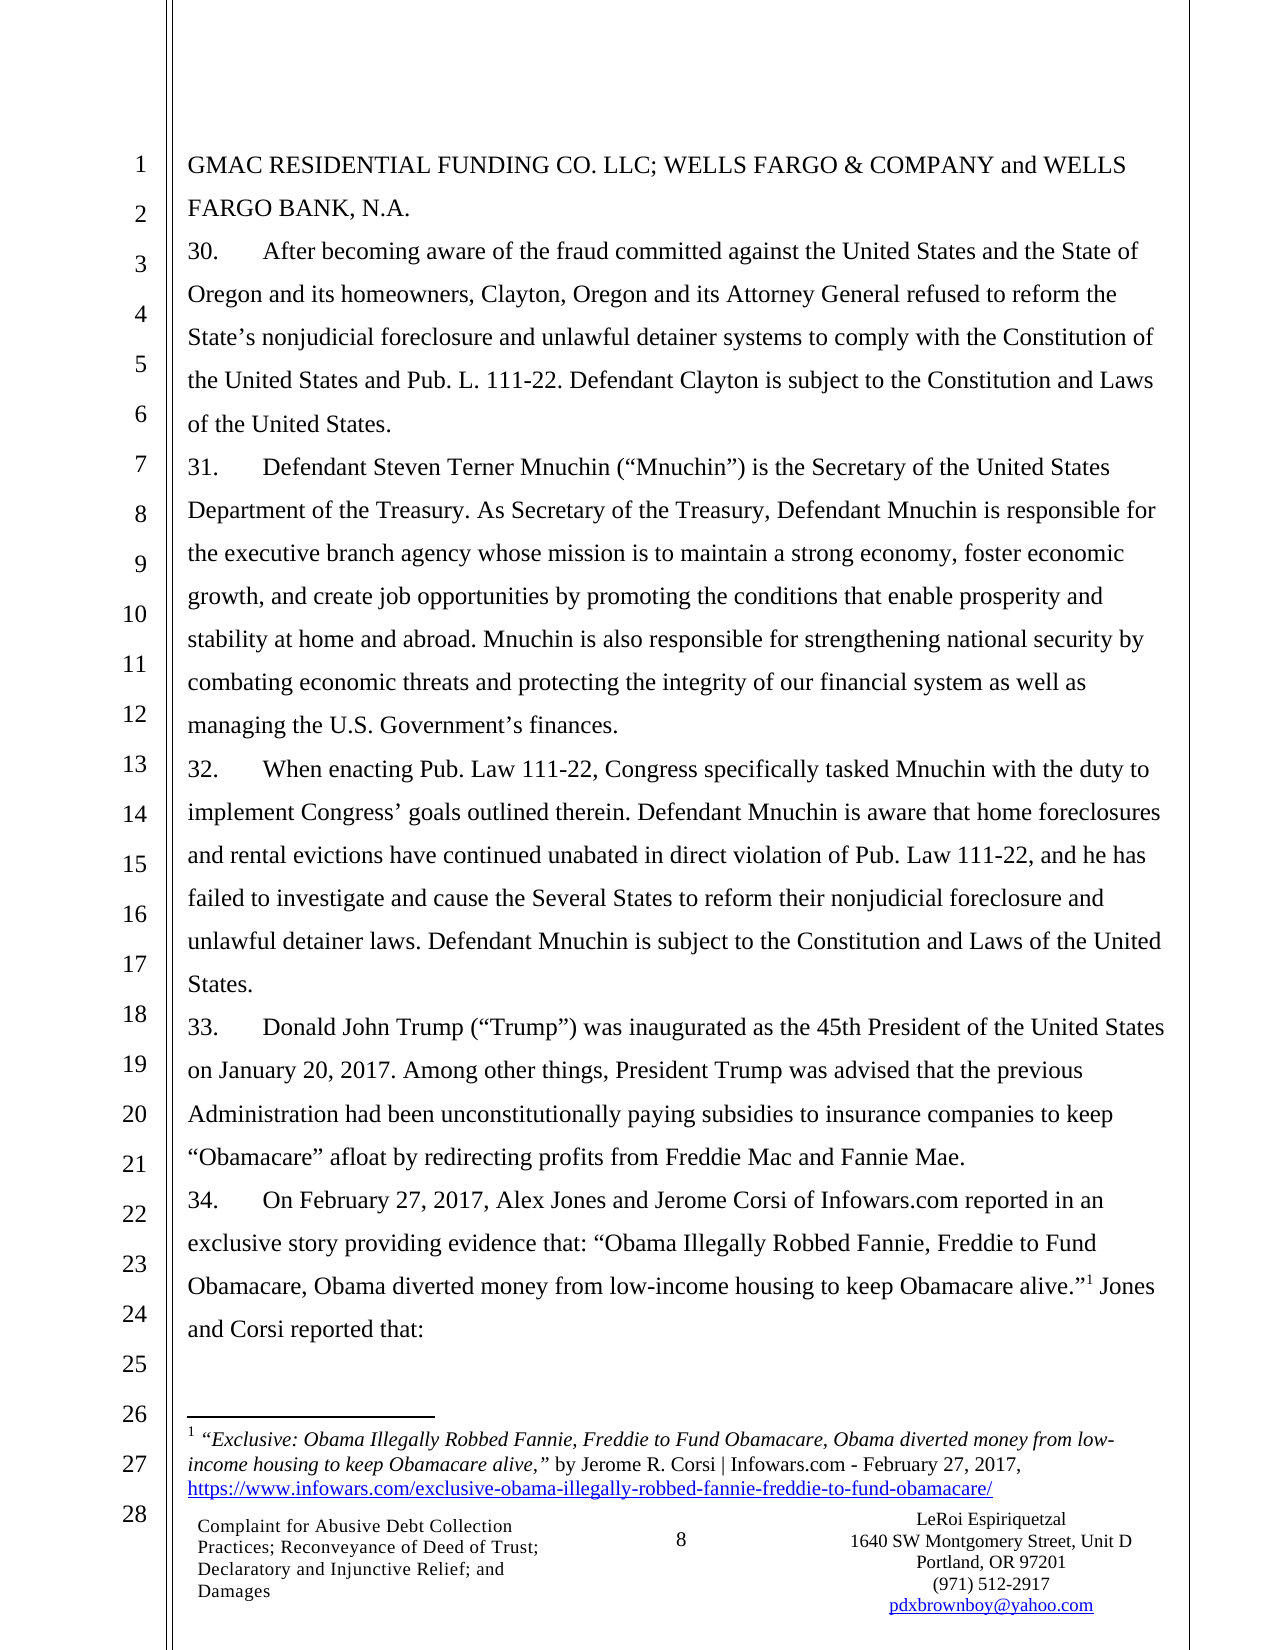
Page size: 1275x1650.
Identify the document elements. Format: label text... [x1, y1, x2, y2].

text 31. Defendant Steven Terner Mnuchin (“Mnuchin”) is the Secretary of the United States Department of the Treasury. As Secretary of the Treasury, Defendant Mnuchin is responsible for the executive branch agency whose mission is to maintain a strong economy, foster economic growth, and create job opportunities by promoting the conditions that enable prosperity and stability at home and abroad. Mnuchin is also responsible for strengthening national security by combating economic threats and protecting the integrity of our financial system as well as managing the U.S. Government’s finances. [187, 452, 1174, 739]
text 30. After becoming aware of the fraud committed against the United States and the State of Oregon and its homeowners, Clayton, Oregon and its Attorney General refused to reform the State’s nonjudicial foreclosure and unlawful detainer systems to comply with the Constitution of the United States and Pub. L. 111-22. Defendant Clayton is subject to the Constitution and Laws of the United States. [187, 236, 1174, 437]
text 32. When enacting Pub. Law 111-22, Congress specifically tasked Mnuchin with the duty to implement Congress’ goals outlined therein. Defendant Mnuchin is aware that home foreclosures and rental evictions have continued unabated in direct violation of Pub. Law 111-22, and he has failed to investigate and cause the Several States to reform their nonjudicial foreclosure and unlawful detainer laws. Defendant Mnuchin is subject to the Constitution and Laws of the United States. [187, 754, 1174, 998]
text 33. Donald John Trump (“Trump”) was inaugurated as the 45th President of the United States on January 20, 2017. Among other things, President Trump was advised that the previous Administration had been unconstitutionally paying subsidies to insurance companies to keep “Obamacare” afloat by redirecting profits from Freddie Mac and Fannie Mae. [187, 1012, 1174, 1171]
text 34. On February 27, 2017, Alex Jones and Jerome Corsi of Infowars.com reported in an exclusive story providing evidence that: “Obama Illegally Robbed Fannie, Freddie to Fund Obamacare, Obama diverted money from low-income housing to keep Obamacare alive.” Jones and Corsi reported that: [187, 1185, 1174, 1343]
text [187, 150, 1174, 222]
